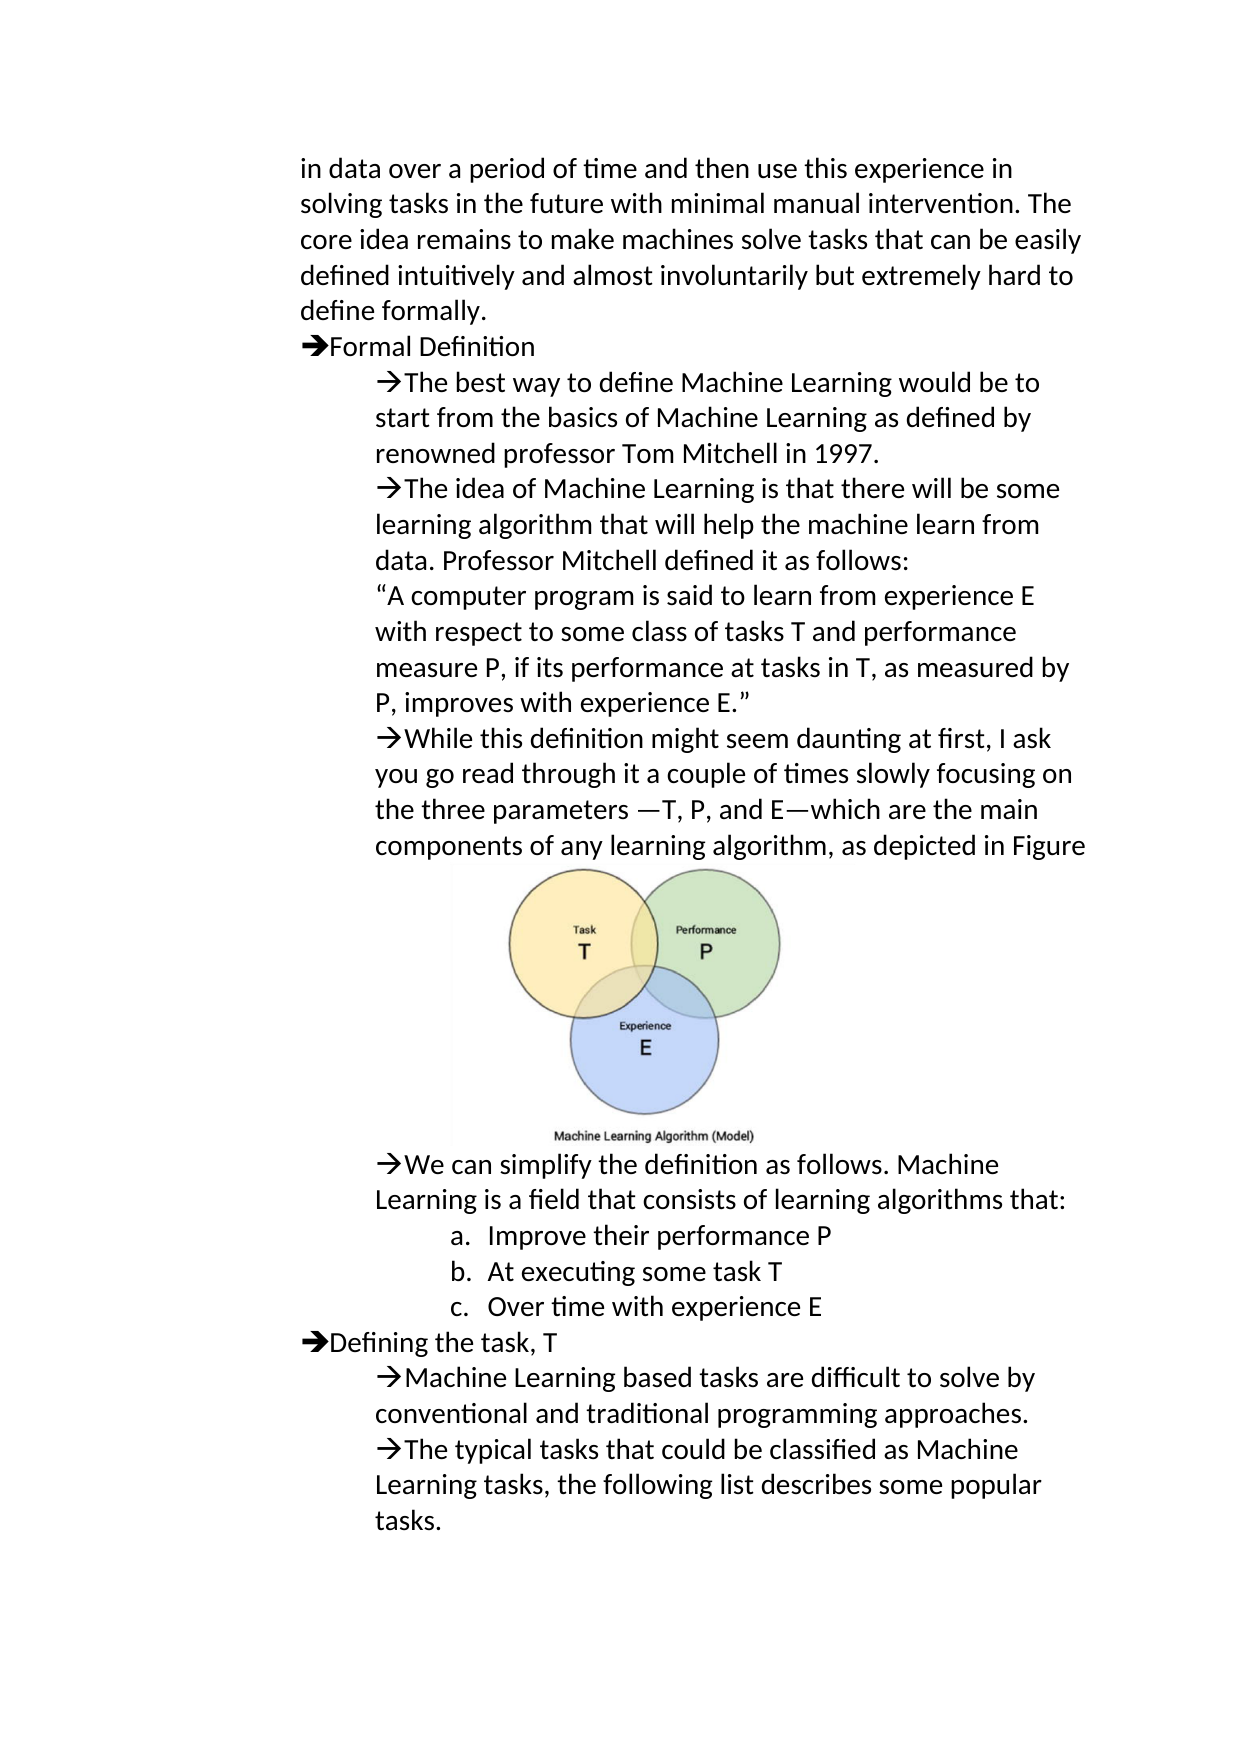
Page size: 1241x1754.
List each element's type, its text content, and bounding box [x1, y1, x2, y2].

list Formal Definition [300, 328, 1090, 364]
text Machine Learning based tasks are difficult to solve by conventional and traditional programming approaches. [375, 1359, 1090, 1431]
list Over time with experience E [450, 1288, 1090, 1324]
text While this definition might seem daunting at first, I ask you go read through it a couple of times slowly focusing on the three parameters —T, P, and E—which are the main components of any learning algorithm, as depicted in Figure [375, 720, 1090, 862]
text Defining the task, T [300, 1324, 1090, 1359]
picture [450, 862, 856, 1146]
list The best way to define Machine Learning would be to start from the basics of Machine Learning as defined by renowned professor Tom Mitchell in 1997. [375, 364, 1090, 471]
text The idea of Machine Learning is that there will be some learning algorithm that will help the machine learn from data. Professor Mitchell defined it as follows: [375, 471, 1090, 577]
text We can simplify the definition as follows. Machine Learning is a field that consists of learning algorithms that: [375, 1146, 1090, 1217]
text Learning tasks, the following list describes some popular tasks. [375, 1466, 1090, 1538]
list Improve their performance P [450, 1217, 1090, 1253]
list At executing some task T [450, 1253, 1090, 1288]
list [300, 150, 1090, 328]
text The typical tasks that could be classified as Machine [300, 1431, 1090, 1466]
text “A computer program is said to learn from experience E with respect to some class of tasks T and performance measure P, if its performance at tasks in T, as measured by P, improves with experience E.” [375, 577, 1090, 720]
